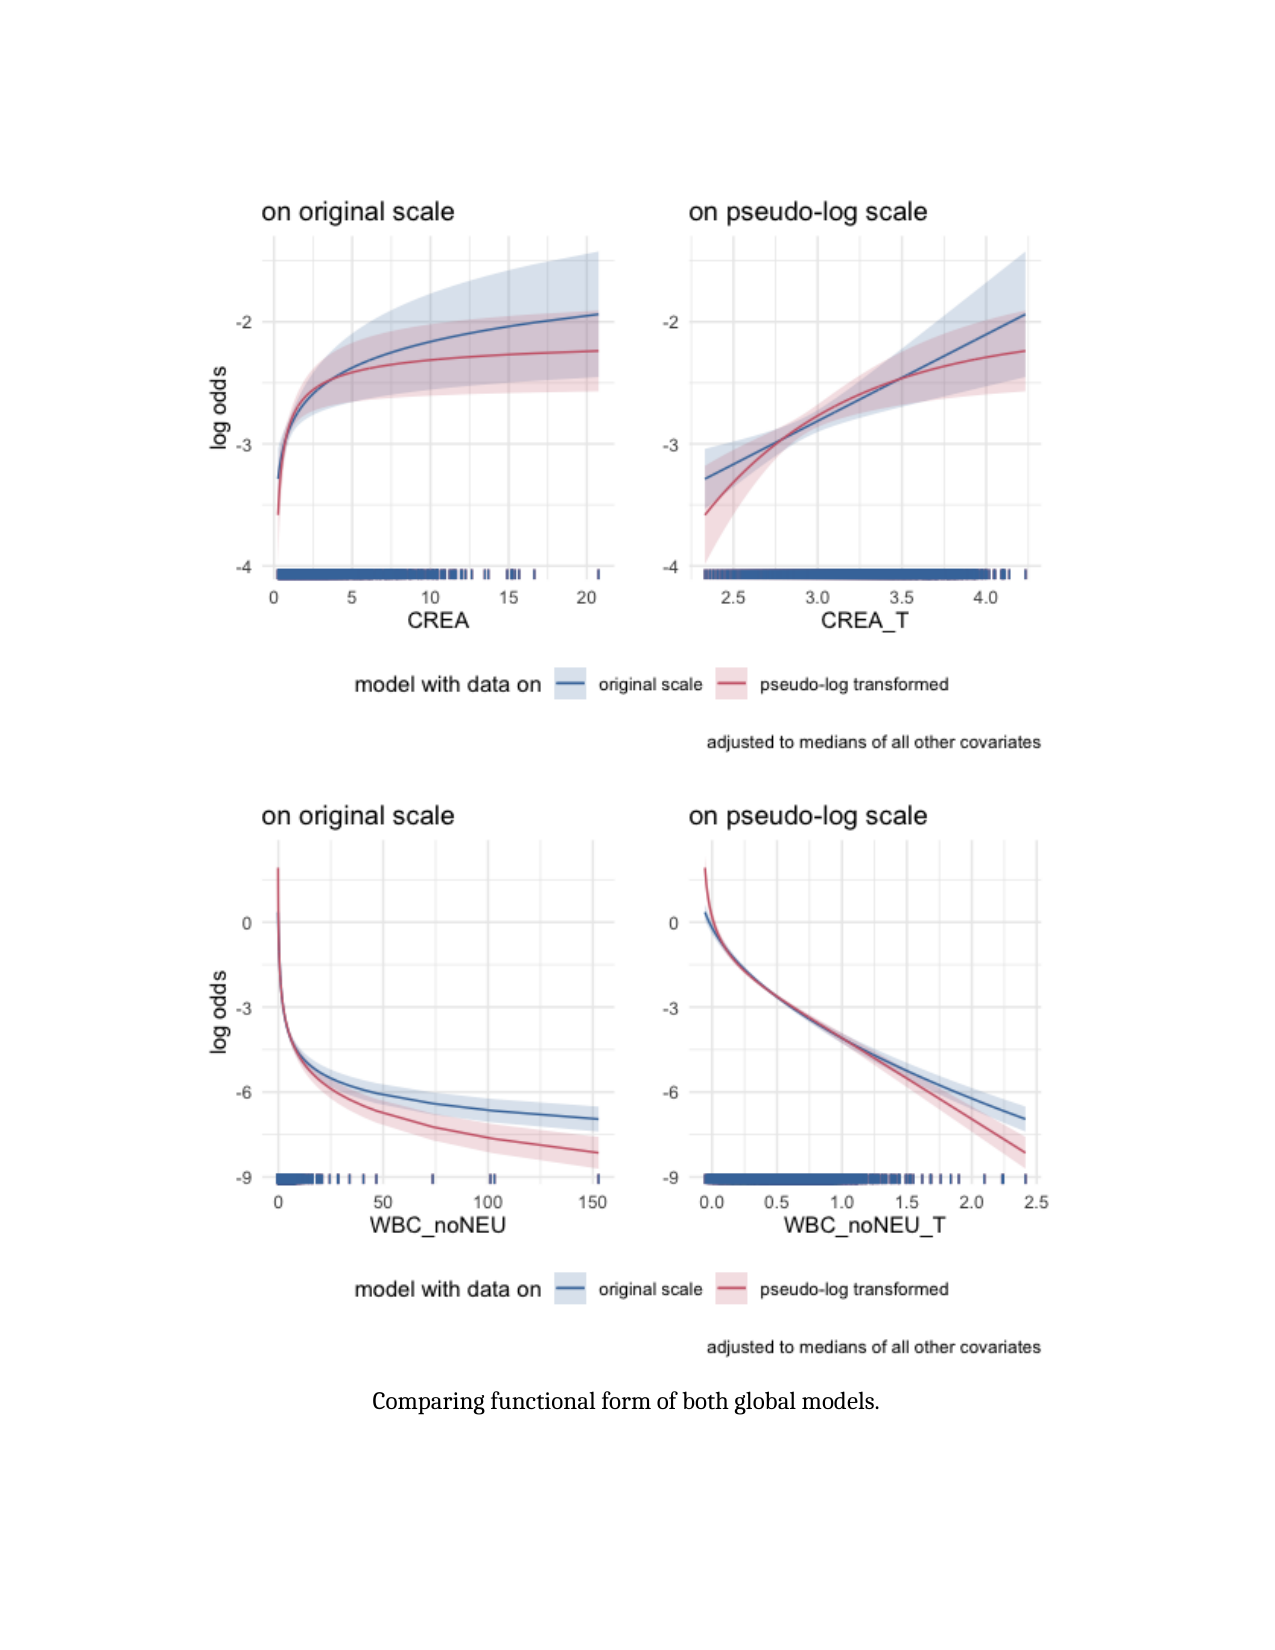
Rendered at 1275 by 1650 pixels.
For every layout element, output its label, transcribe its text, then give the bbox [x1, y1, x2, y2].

picture [188, 178, 1064, 762]
table_header [139, 783, 1114, 1387]
picture [188, 782, 1064, 1367]
table_header [139, 179, 1114, 783]
table_header Comparing functional form of both global models. [139, 1387, 1114, 1437]
